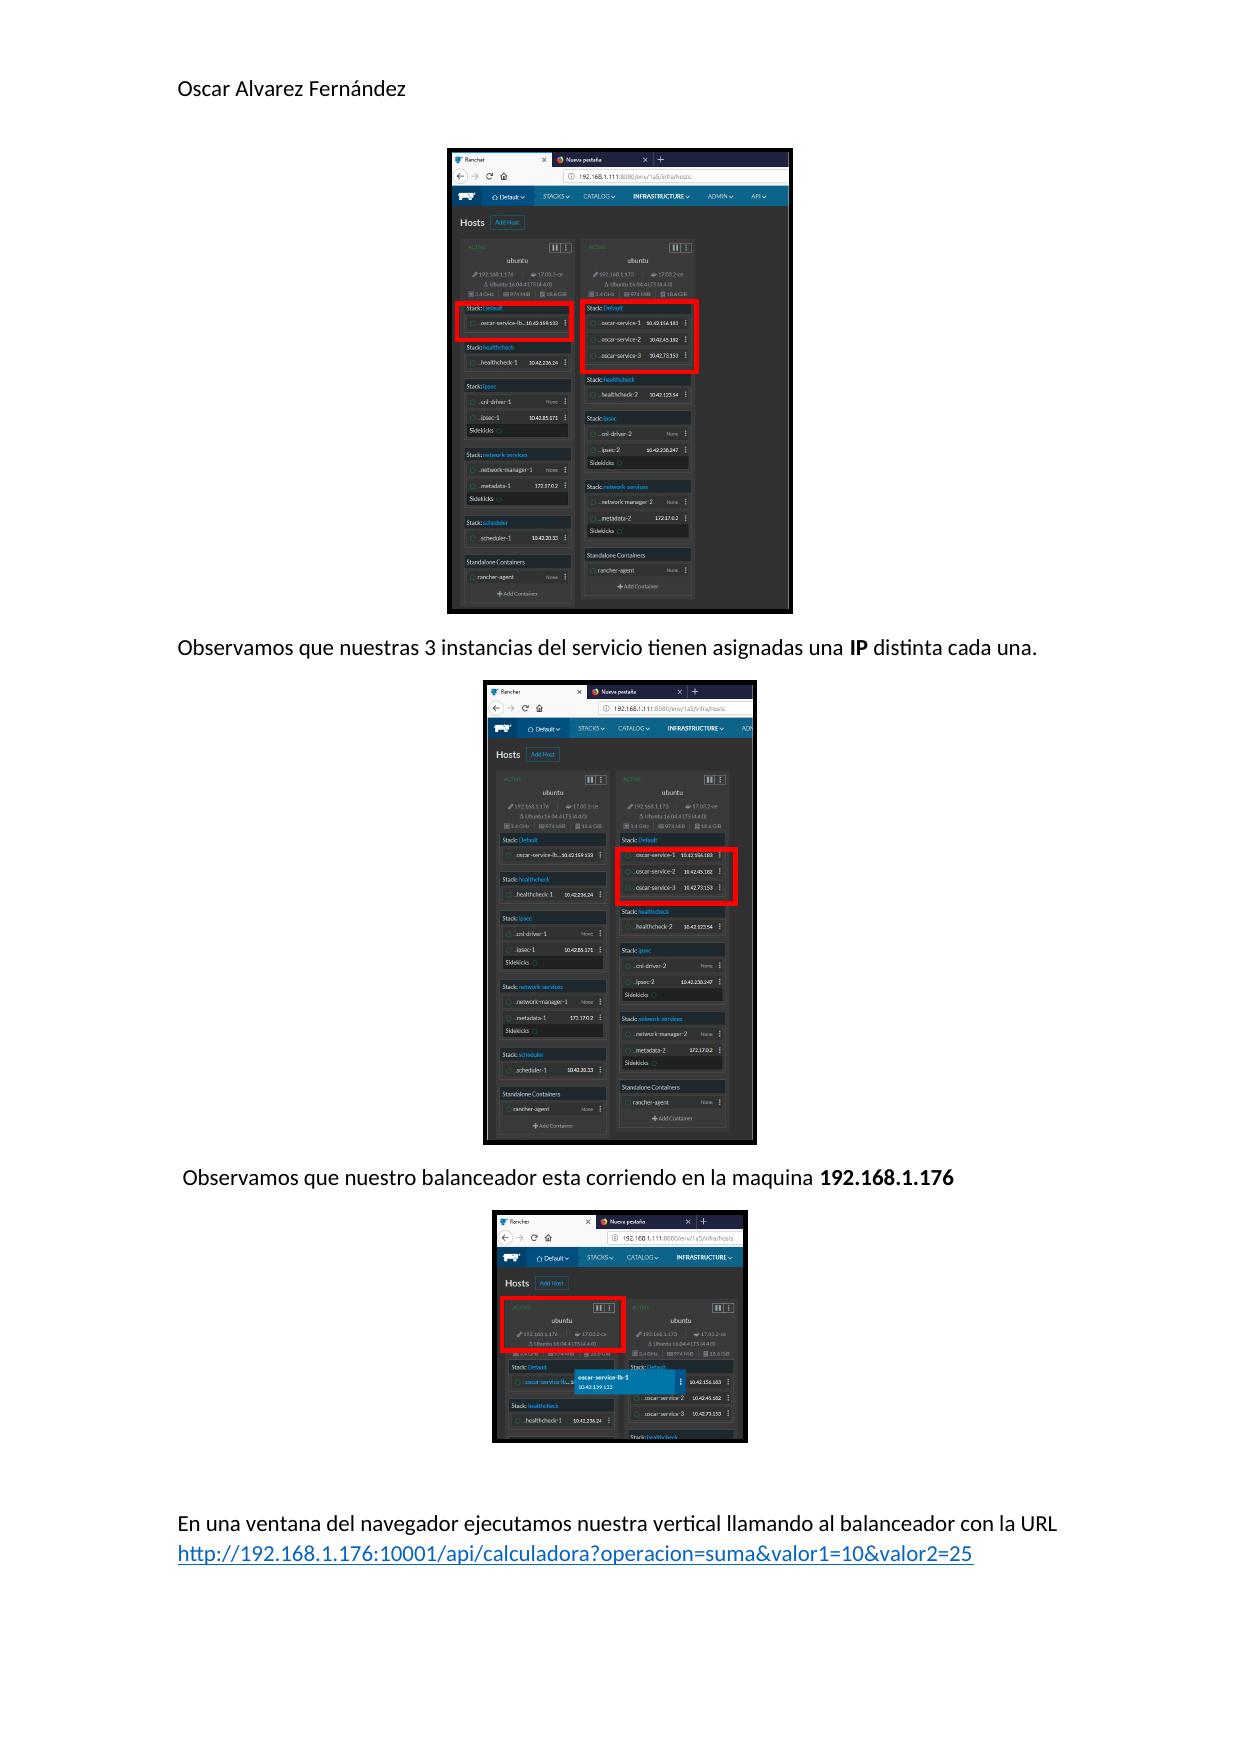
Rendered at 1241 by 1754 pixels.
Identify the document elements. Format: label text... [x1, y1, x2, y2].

picture [541, 192, 565, 198]
picture [687, 1255, 699, 1260]
picture [452, 152, 789, 609]
text Observamos que nuestro balanceador esta corriendo en la maquina 192.168.1.176 [177, 1163, 1063, 1191]
text Observamos que nuestras 3 instancias del servicio tienen asignadas una IP distinta cada una. [177, 633, 1063, 661]
picture [630, 192, 641, 198]
picture [665, 724, 675, 730]
picture [586, 724, 605, 730]
picture [678, 724, 687, 730]
picture [711, 192, 734, 198]
picture [677, 192, 685, 198]
picture [487, 685, 753, 1140]
picture [589, 1255, 599, 1260]
picture [497, 1215, 743, 1439]
picture [620, 724, 627, 730]
picture [648, 192, 656, 198]
picture [740, 724, 753, 730]
text En una ventana del navegador ejecutamos nuestra vertical llamando al balanceador con la URL http://192.168.1.176:10001/api/calculadora?operacion=suma&valor1=10&valor2=25 [177, 1509, 1063, 1567]
